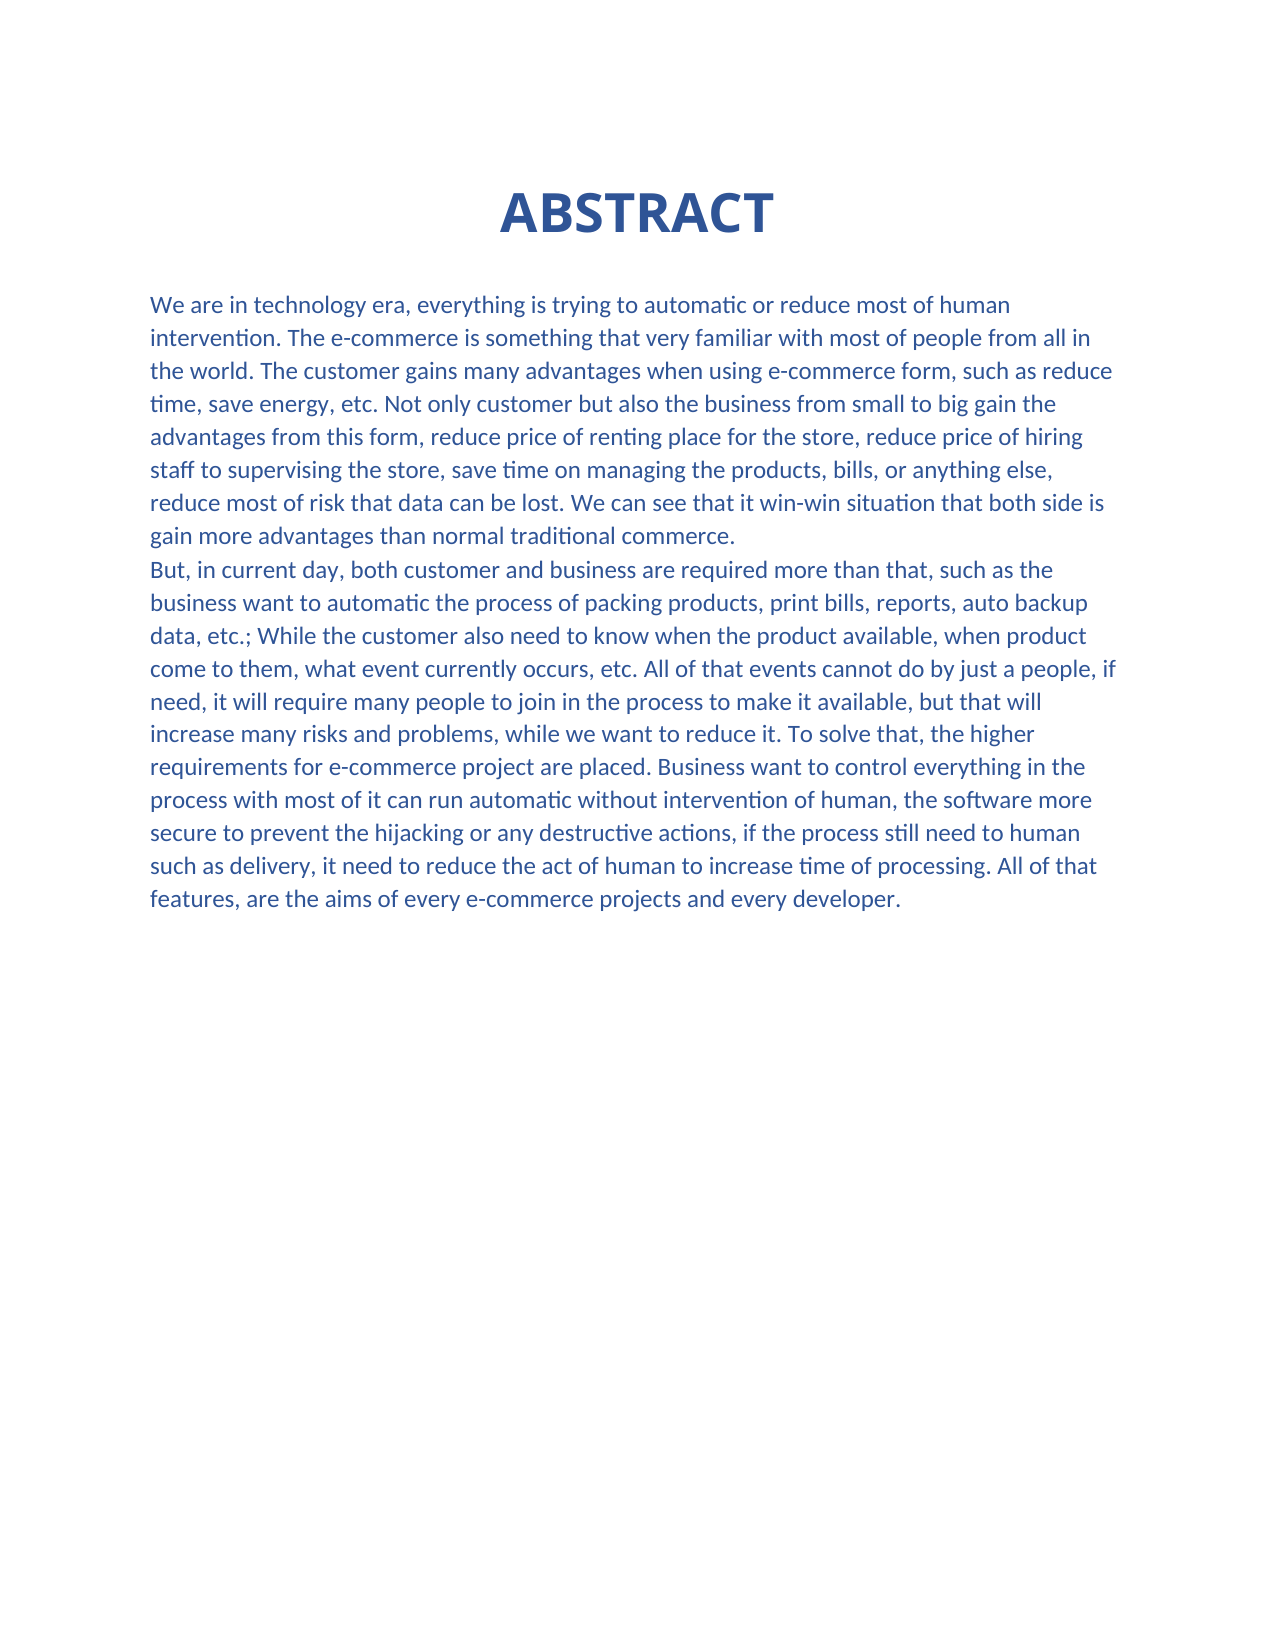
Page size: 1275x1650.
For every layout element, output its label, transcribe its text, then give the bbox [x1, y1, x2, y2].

text But, in current day, both customer and business are required more than that, such as the business want to automatic the process of packing products, print bills, reports, auto backup data, etc.; While the customer also need to know when the product available, when product come to them, what event currently occurs, etc. All of that events cannot do by just a people, if need, it will require many people to join in the process to make it available, but that will increase many risks and problems, while we want to reduce it. To solve that, the higher requirements for e-commerce project are placed. Business want to control everything in the process with most of it can run automatic without intervention of human, the software more secure to prevent the hijacking or any destructive actions, if the process still need to human such as delivery, it need to reduce the act of human to increase time of processing. All of that features, are the aims of every e-commerce projects and every developer. [150, 554, 1125, 914]
subtitle ABSTRACT [150, 175, 1125, 249]
text We are in technology era, everything is trying to automatic or reduce most of human intervention. The e-commerce is something that very familiar with most of people from all in the world. The customer gains many advantages when using e-commerce form, such as reduce time, save energy, etc. Not only customer but also the business from small to big gain the advantages from this form, reduce price of renting place for the store, reduce price of hiring staff to supervising the store, save time on managing the products, bills, or anything else, reduce most of risk that data can be lost. We can see that it win-win situation that both side is gain more advantages than normal traditional commerce. [150, 289, 1125, 551]
